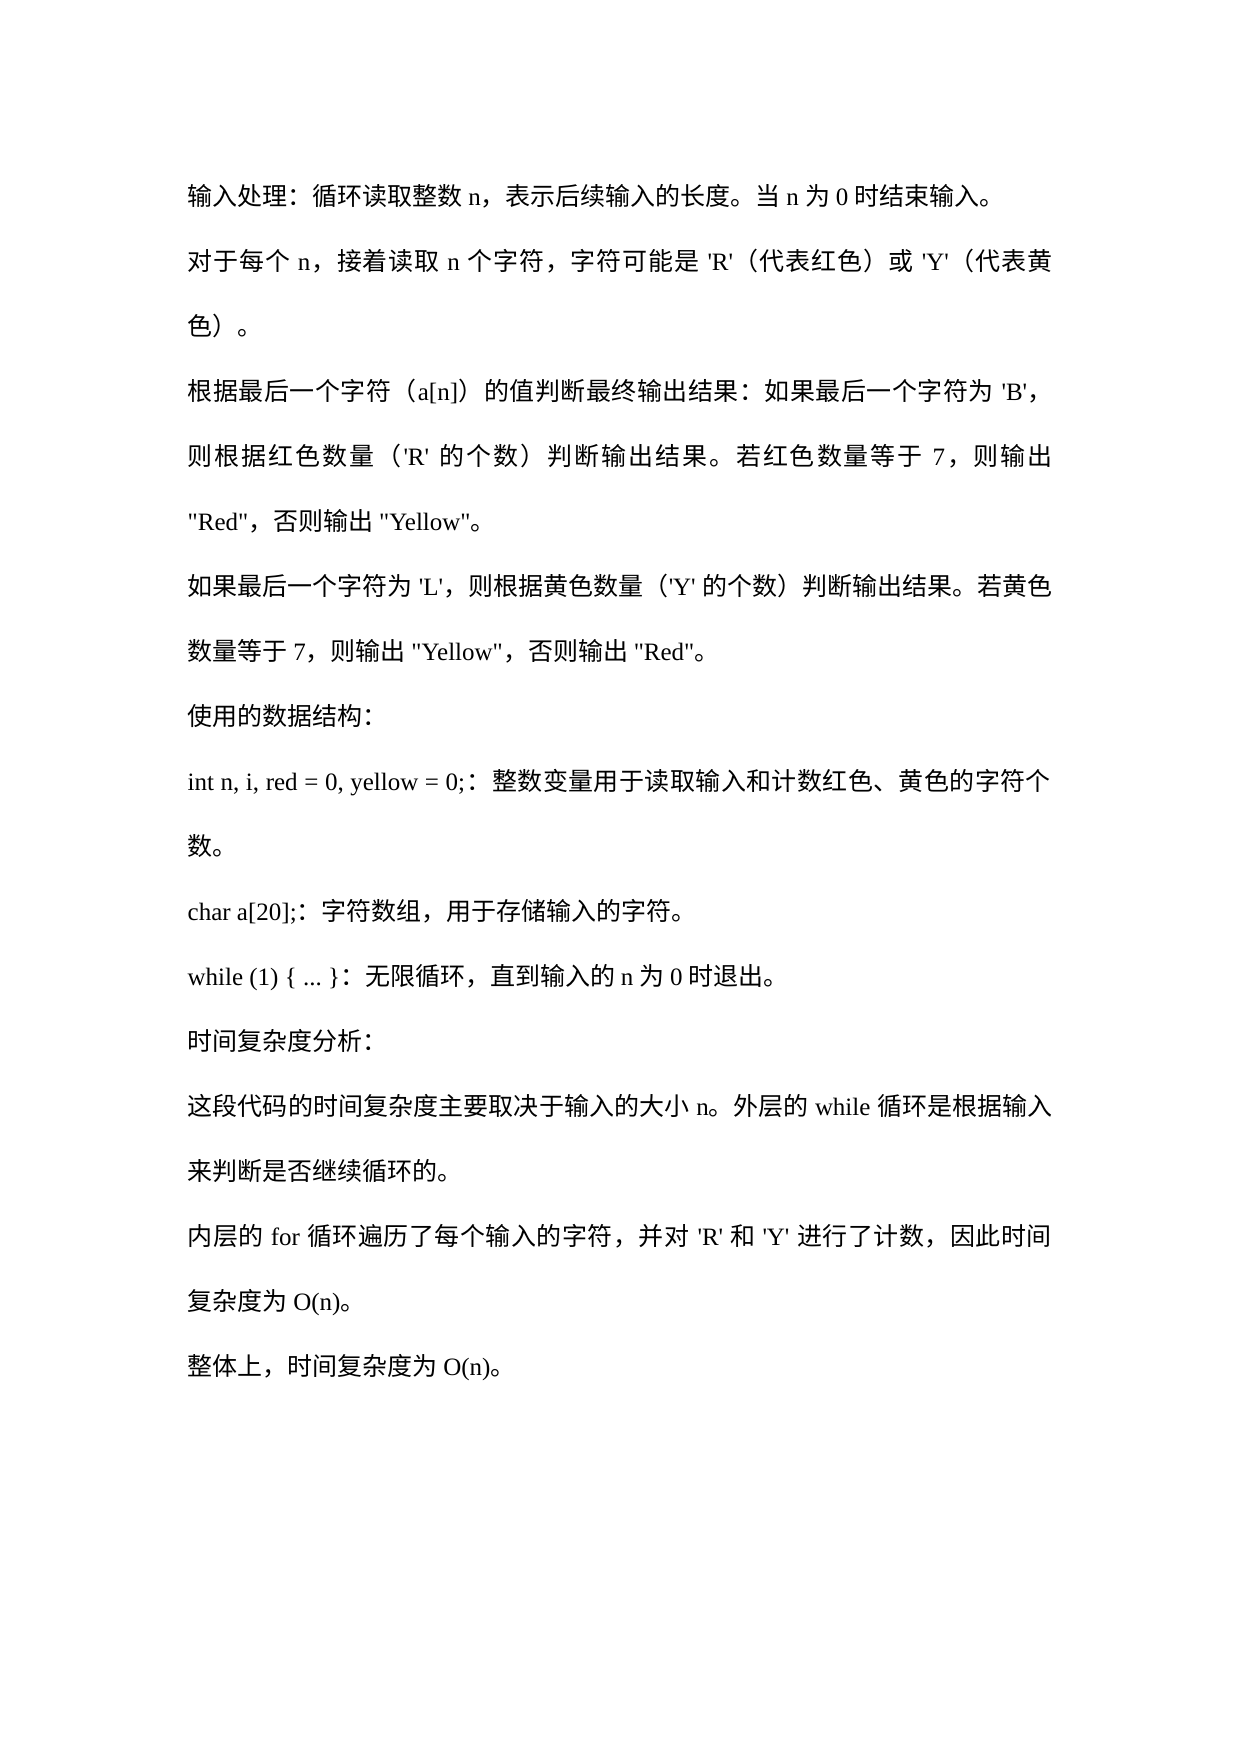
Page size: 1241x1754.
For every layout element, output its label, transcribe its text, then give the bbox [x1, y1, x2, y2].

text char a[20];：字符数组，用于存储输入的字符。 [187, 877, 1053, 942]
text 内层的 for 循环遍历了每个输入的字符，并对 'R' 和 'Y' 进行了计数，因此时间复杂度为 O(n)。 [187, 1202, 1053, 1332]
text 对于每个 n，接着读取 n 个字符，字符可能是 'R'（代表红色）或 'Y'（代表黄色）。 [187, 227, 1053, 357]
text 时间复杂度分析： [187, 1007, 1053, 1072]
text 根据最后一个字符（a[n]）的值判断最终输出结果：如果最后一个字符为 'B'，则根据红色数量（'R' 的个数）判断输出结果。若红色数量等于 7，则输出 "Red"，否则输出 "Yellow"。 [187, 357, 1053, 552]
text 输入处理：循环读取整数 n，表示后续输入的长度。当 n 为 0 时结束输入。 [187, 162, 1053, 227]
text while (1) { ... }：无限循环，直到输入的 n 为 0 时退出。 [187, 942, 1053, 1007]
text 这段代码的时间复杂度主要取决于输入的大小 n。外层的 while 循环是根据输入来判断是否继续循环的。 [187, 1072, 1053, 1202]
text 如果最后一个字符为 'L'，则根据黄色数量（'Y' 的个数）判断输出结果。若黄色数量等于 7，则输出 "Yellow"，否则输出 "Red"。 [187, 552, 1053, 682]
text 整体上，时间复杂度为 O(n)。 [187, 1332, 1053, 1397]
text int n, i, red = 0, yellow = 0;：整数变量用于读取输入和计数红色、黄色的字符个数。 [187, 747, 1053, 877]
text 使用的数据结构： [187, 682, 1053, 747]
